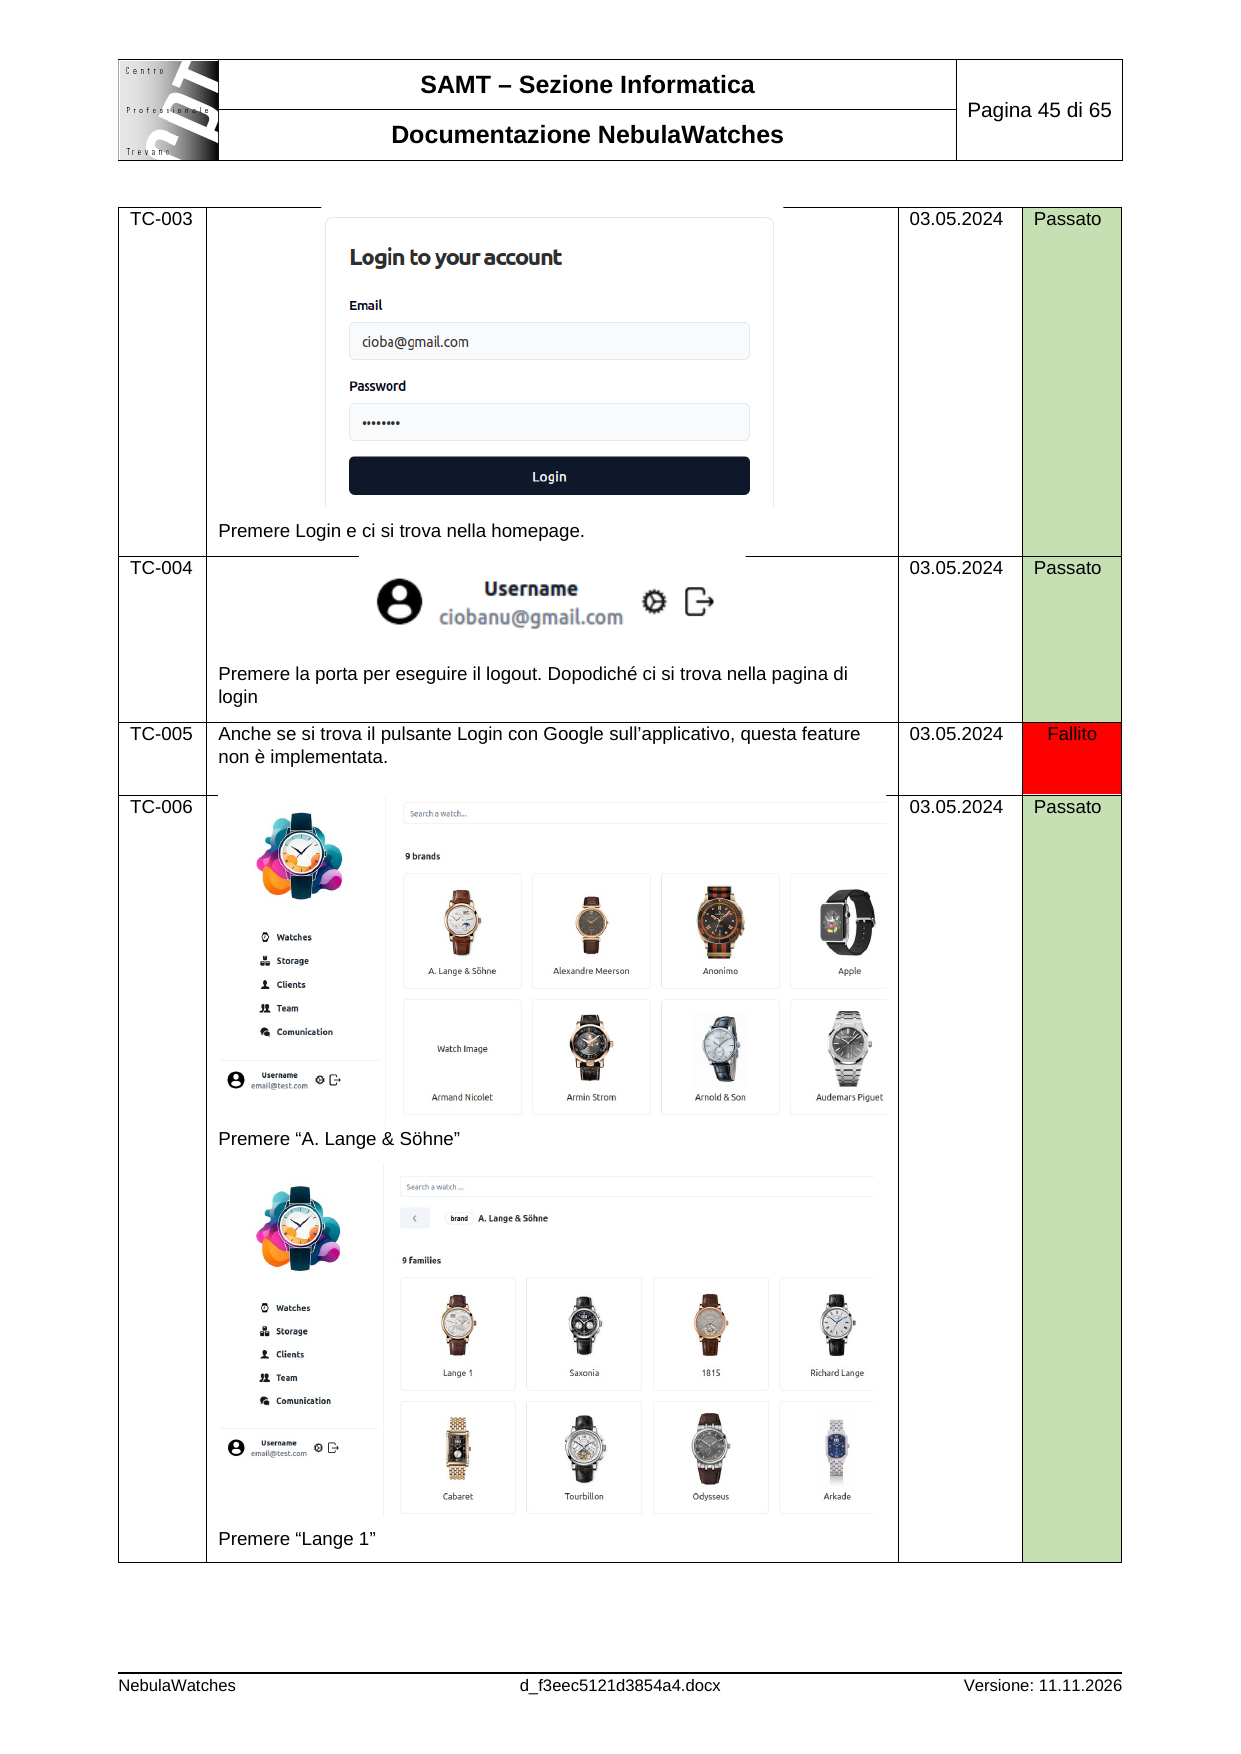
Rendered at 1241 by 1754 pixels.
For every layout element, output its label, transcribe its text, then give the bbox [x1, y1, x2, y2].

picture [359, 556, 746, 649]
table_cell 03.05.2024 [899, 796, 1022, 1562]
table_cell 03.05.2024 [899, 723, 1022, 794]
table_cell 03.05.2024 [899, 557, 1022, 722]
table_cell TC-003 [119, 208, 206, 556]
table_cell TC-004 [119, 557, 206, 722]
table_cell Premere la porta per eseguire il logout. Dopodiché ci si trova nella pagina di login [207, 557, 898, 722]
picture [321, 207, 784, 506]
table_cell Passato [1023, 796, 1121, 1562]
picture [218, 795, 887, 1126]
table_cell Passato [1023, 208, 1121, 556]
table_cell Premere “A. Lange & Söhne” Premere “Lange 1” Premere “Lange 1 Yellow Gold” Ecco tutte le informazioni di questo orologio [207, 796, 898, 1562]
picture [218, 1163, 874, 1516]
table_cell 03.05.2024 [899, 208, 1022, 556]
table_cell TC-005 [119, 723, 206, 794]
table_cell TC-006 [119, 796, 206, 1562]
picture [118, 60, 219, 160]
table_cell Passato [1023, 557, 1121, 722]
table_cell Anche se si trova il pulsante Login con Google sull’applicativo, questa feature non è implementata. [207, 723, 898, 794]
table_cell Premere Login e ci si trova nella homepage. [207, 208, 898, 556]
table_cell Fallito [1023, 723, 1121, 794]
